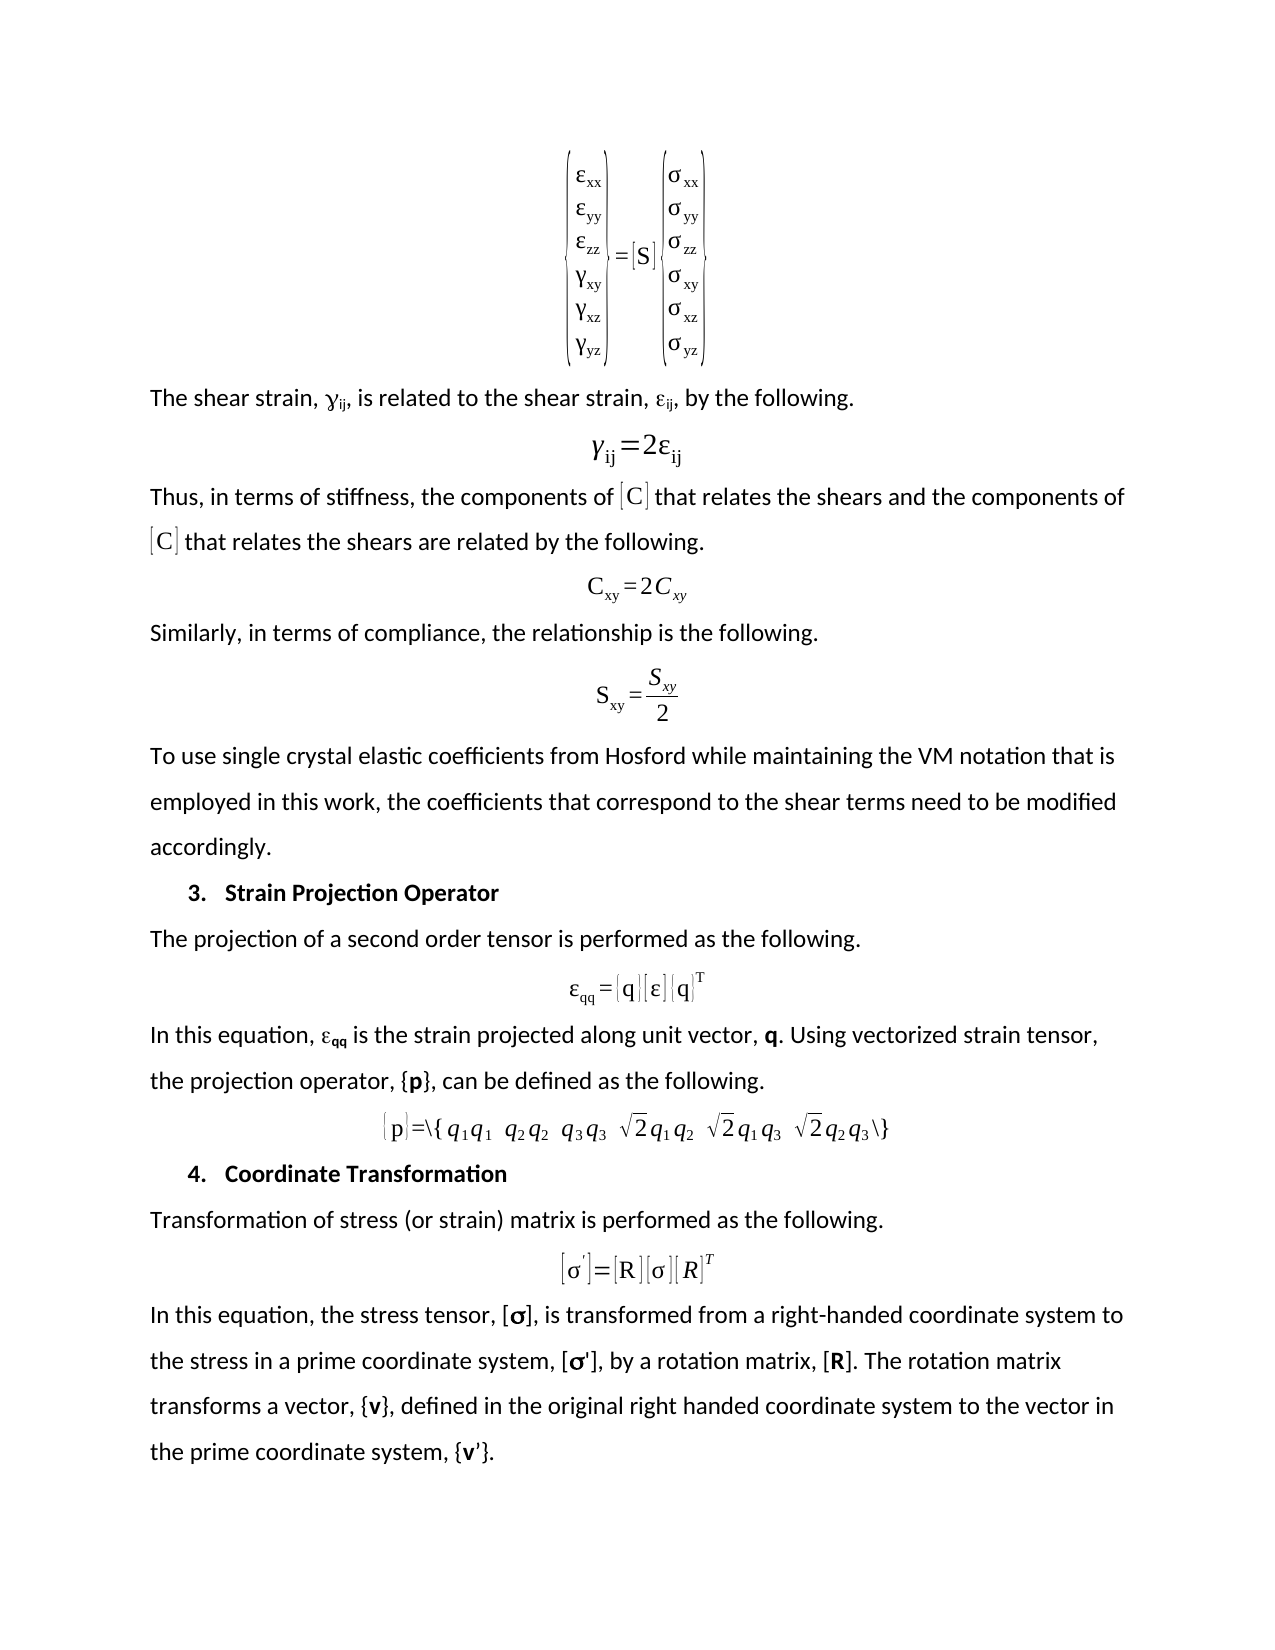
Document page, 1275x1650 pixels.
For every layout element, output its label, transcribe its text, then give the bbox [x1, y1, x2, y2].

text In this equation, qq is the strain projected along unit vector, q. Using vectorized strain tensor, the projection operator, {p}, can be defined as the following. [150, 1019, 1125, 1096]
text The projection of a second order tensor is performed as the following. [150, 923, 1125, 953]
text The shear strain, ij, is related to the shear strain, ij, by the following. [150, 383, 1125, 413]
text In this equation, the stress tensor, [], is transformed from a right-handed coordinate system to the stress in a prime coordinate system, ['], by a rotation matrix, [R]. The rotation matrix transforms a vector, {v}, defined in the original right handed coordinate system to the vector in the prime coordinate system, {v’}. [150, 1299, 1125, 1467]
text Transformation of stress (or strain) matrix is performed as the following. [150, 1204, 1125, 1235]
list Coordinate Transformation [187, 1158, 1125, 1189]
text Thus, in terms of stiffness, the components of that relates the shears and the components of that relates the shears are related by the following. [150, 481, 1125, 557]
text To use single crystal elastic coefficients from Hosford while maintaining the VM notation that is employed in this work, the coefficients that correspond to the shear terms need to be modified accordingly. [150, 740, 1125, 862]
list Strain Projection Operator [187, 877, 1125, 908]
text Similarly, in terms of compliance, the relationship is the following. [150, 618, 1125, 648]
